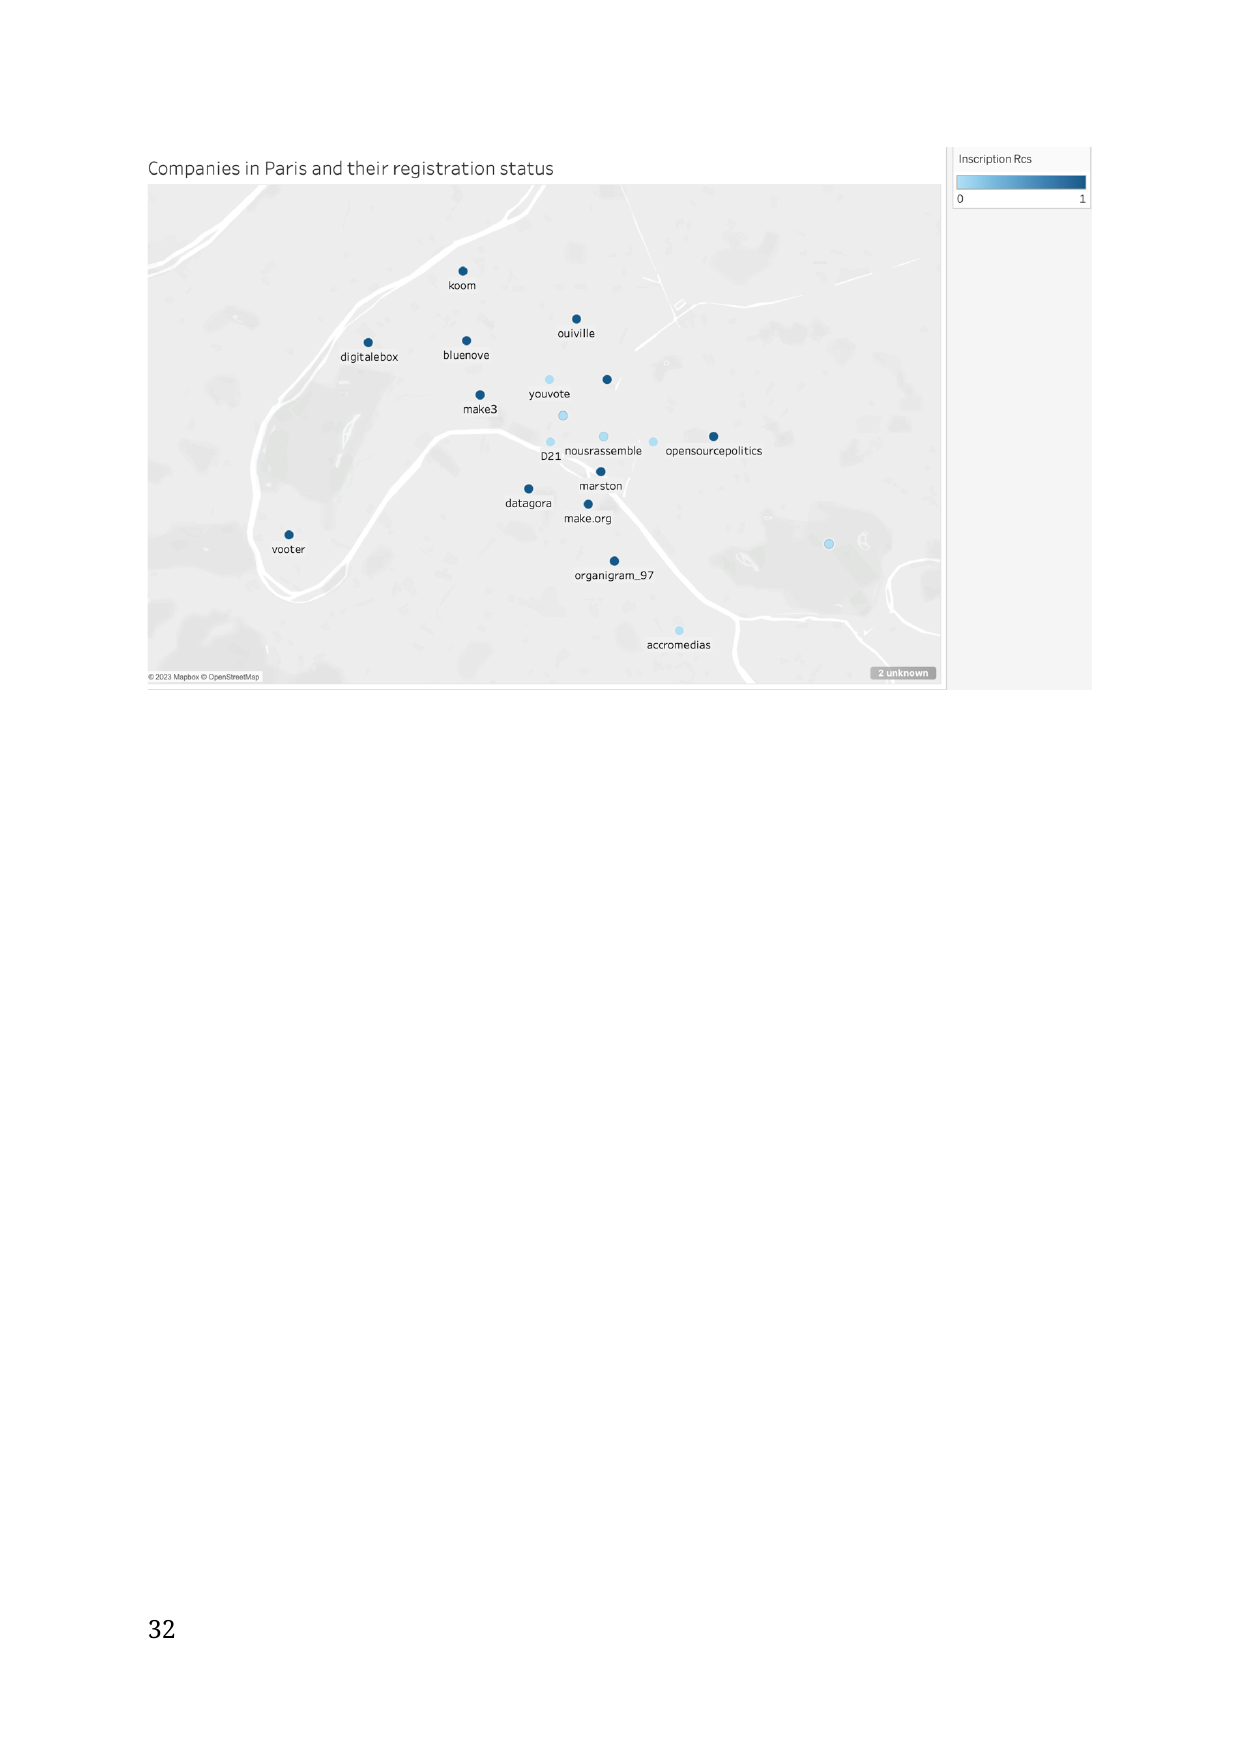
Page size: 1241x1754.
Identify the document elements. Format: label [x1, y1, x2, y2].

picture [147, 147, 1092, 690]
